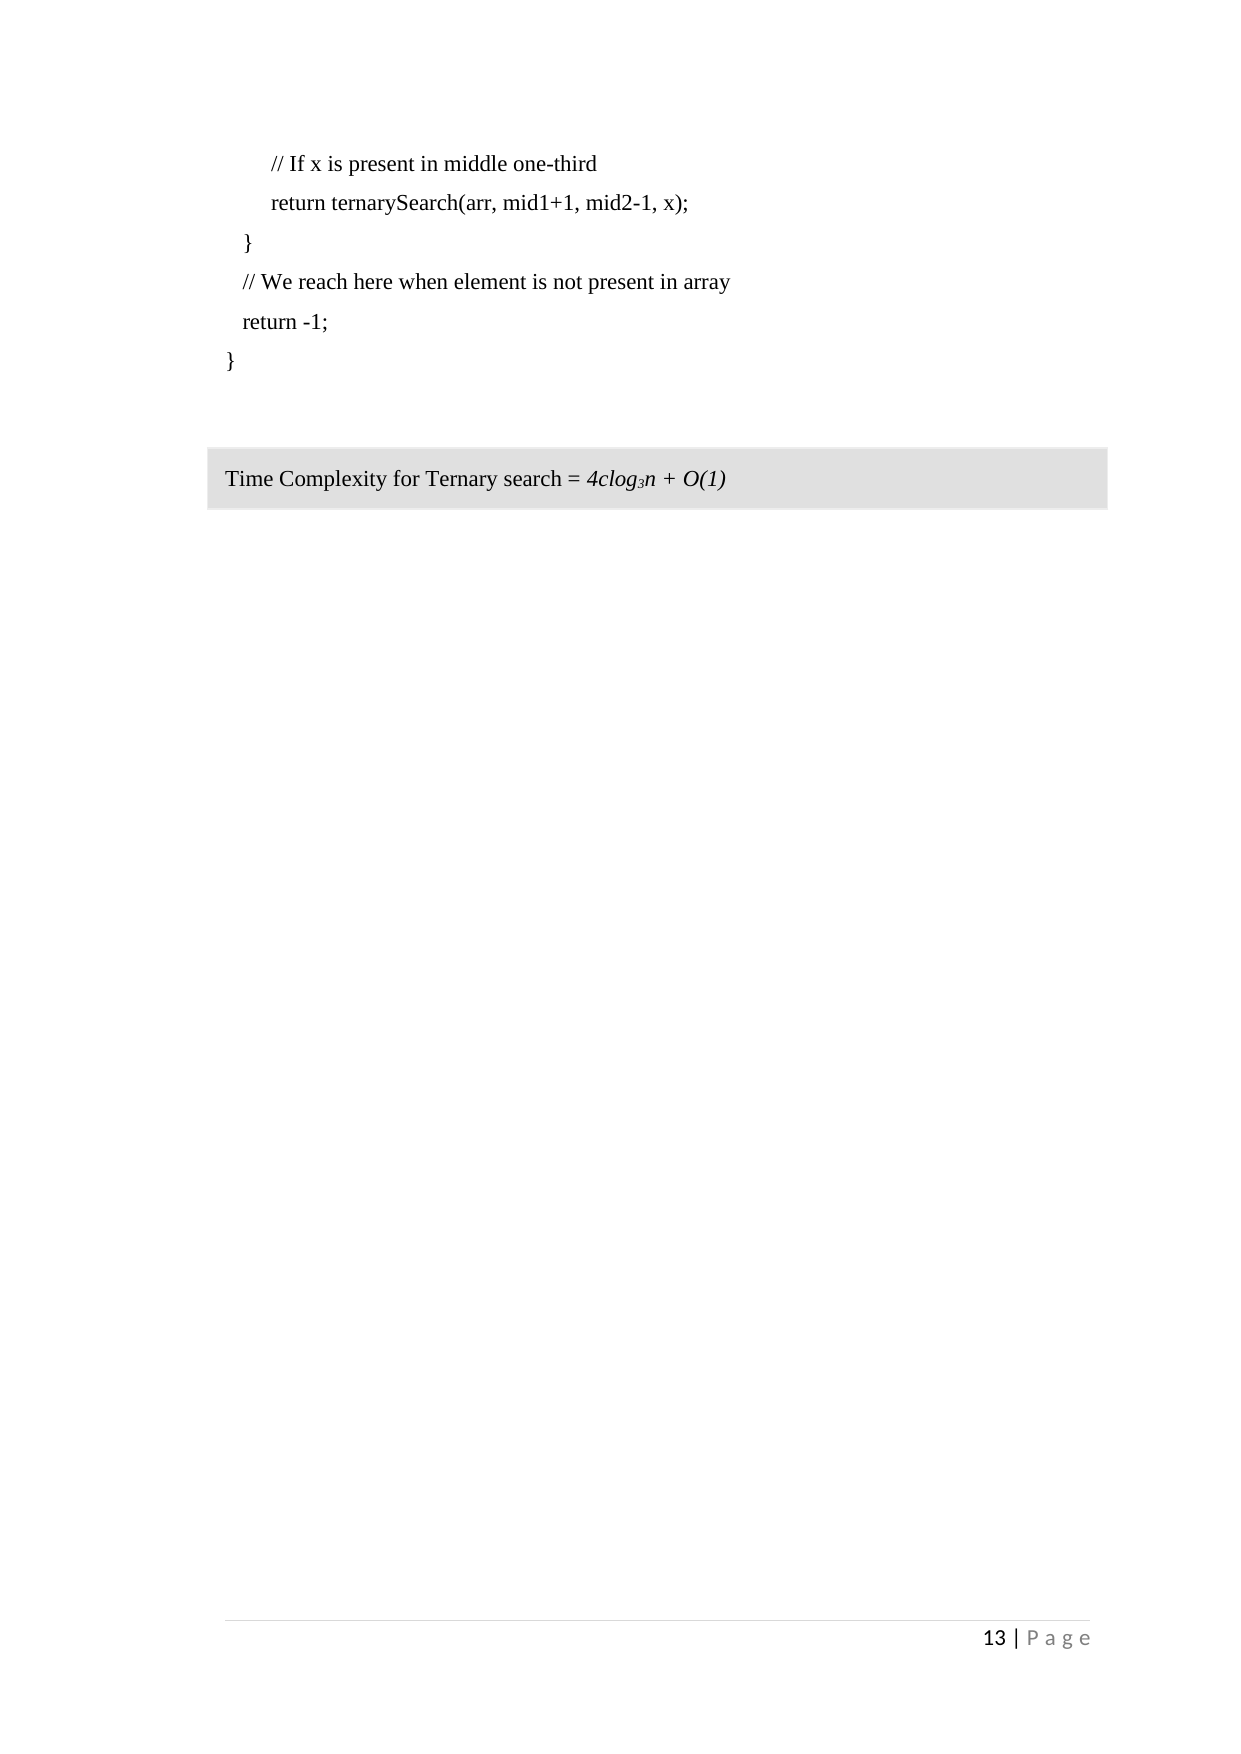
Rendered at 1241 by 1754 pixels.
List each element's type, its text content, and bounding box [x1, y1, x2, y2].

text // If x is present in middle one-third [225, 150, 1090, 176]
text return -1; [225, 308, 1090, 334]
text } [225, 347, 1090, 374]
text return ternarySearch(arr, mid1+1, mid2-1, x); [225, 189, 1090, 216]
text Time Complexity for Ternary search = 4clog3n + O(1) [208, 449, 1107, 508]
text // We reach here when element is not present in array [225, 268, 1090, 295]
text } [225, 229, 1090, 255]
